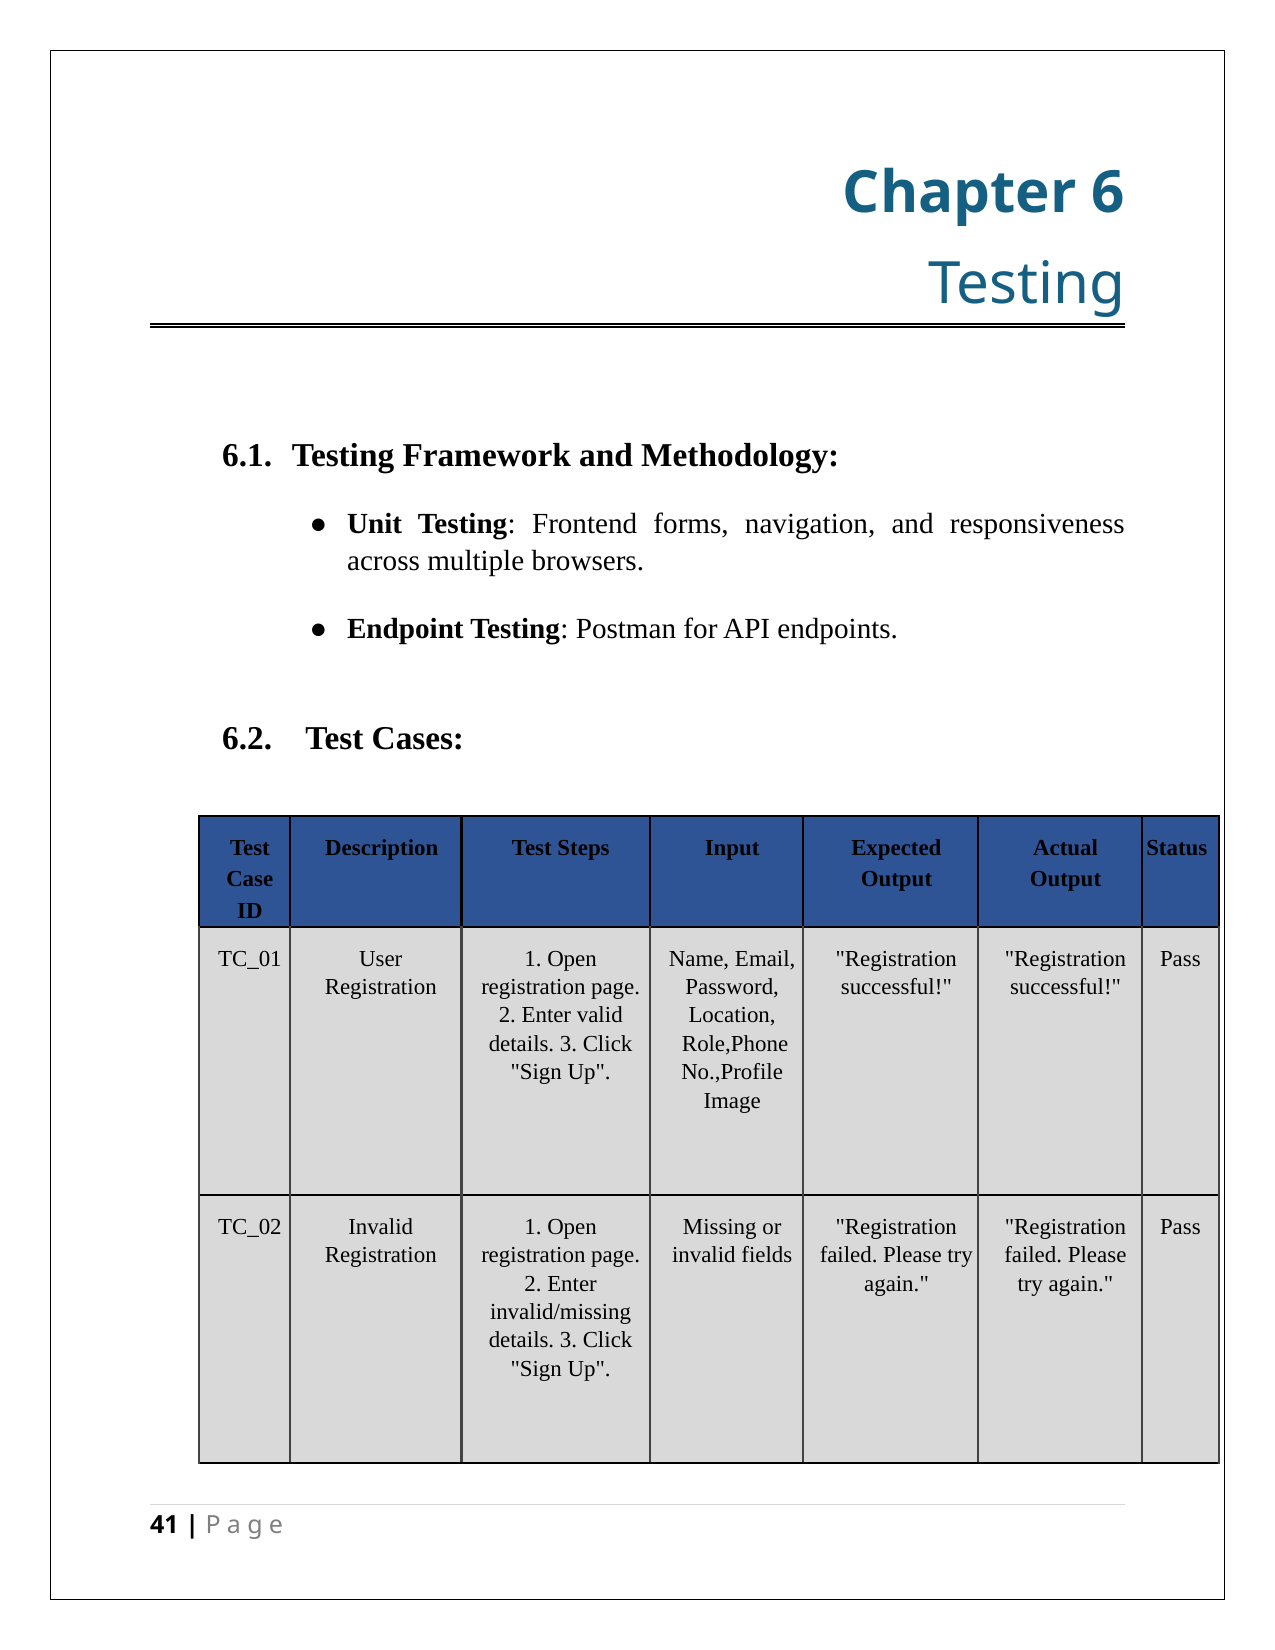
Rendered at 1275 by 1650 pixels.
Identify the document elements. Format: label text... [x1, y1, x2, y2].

table_cell "Registration successful!" [804, 928, 977, 1194]
table_header Status [1143, 817, 1218, 926]
table_cell 1. Open registration page. 2. Enter invalid/missing details. 3. Click "Sign Up". [463, 1196, 649, 1462]
table_cell Pass [1143, 1196, 1218, 1462]
table_cell TC_02 [200, 1196, 289, 1462]
table_cell Missing or invalid fields [651, 1196, 802, 1462]
table_cell User Registration [291, 928, 460, 1194]
list Unit Testing: Frontend forms, navigation, and responsiveness across multiple browsers. [309, 506, 1125, 577]
list Endpoint Testing: Postman for API endpoints. [309, 611, 1125, 644]
table_header Input [651, 817, 802, 926]
table_cell Pass [1143, 928, 1218, 1194]
text 6.1. Testing Framework and Methodology: [150, 435, 1125, 474]
table_cell TC_01 [200, 928, 289, 1194]
table_header Test Case ID [200, 817, 289, 926]
table_header Test Steps [463, 817, 649, 926]
table_header Expected Output [804, 817, 977, 926]
table_cell "Registration failed. Please try again." [979, 1196, 1141, 1462]
table_cell "Registration successful!" [979, 928, 1141, 1194]
subtitle Chapter 6 [150, 150, 1125, 229]
table_cell Name, Email, Password, Location, Role,Phone No.,Profile Image [651, 928, 802, 1194]
table_header Description [291, 817, 460, 926]
table_cell 1. Open registration page. 2. Enter valid details. 3. Click "Sign Up". [463, 928, 649, 1194]
table_cell "Registration failed. Please try again." [804, 1196, 977, 1462]
text 6.2. Test Cases: [150, 718, 1125, 756]
table_cell Invalid Registration [291, 1196, 460, 1462]
subtitle Testing [150, 241, 1125, 323]
table_header Actual Output [979, 817, 1141, 926]
